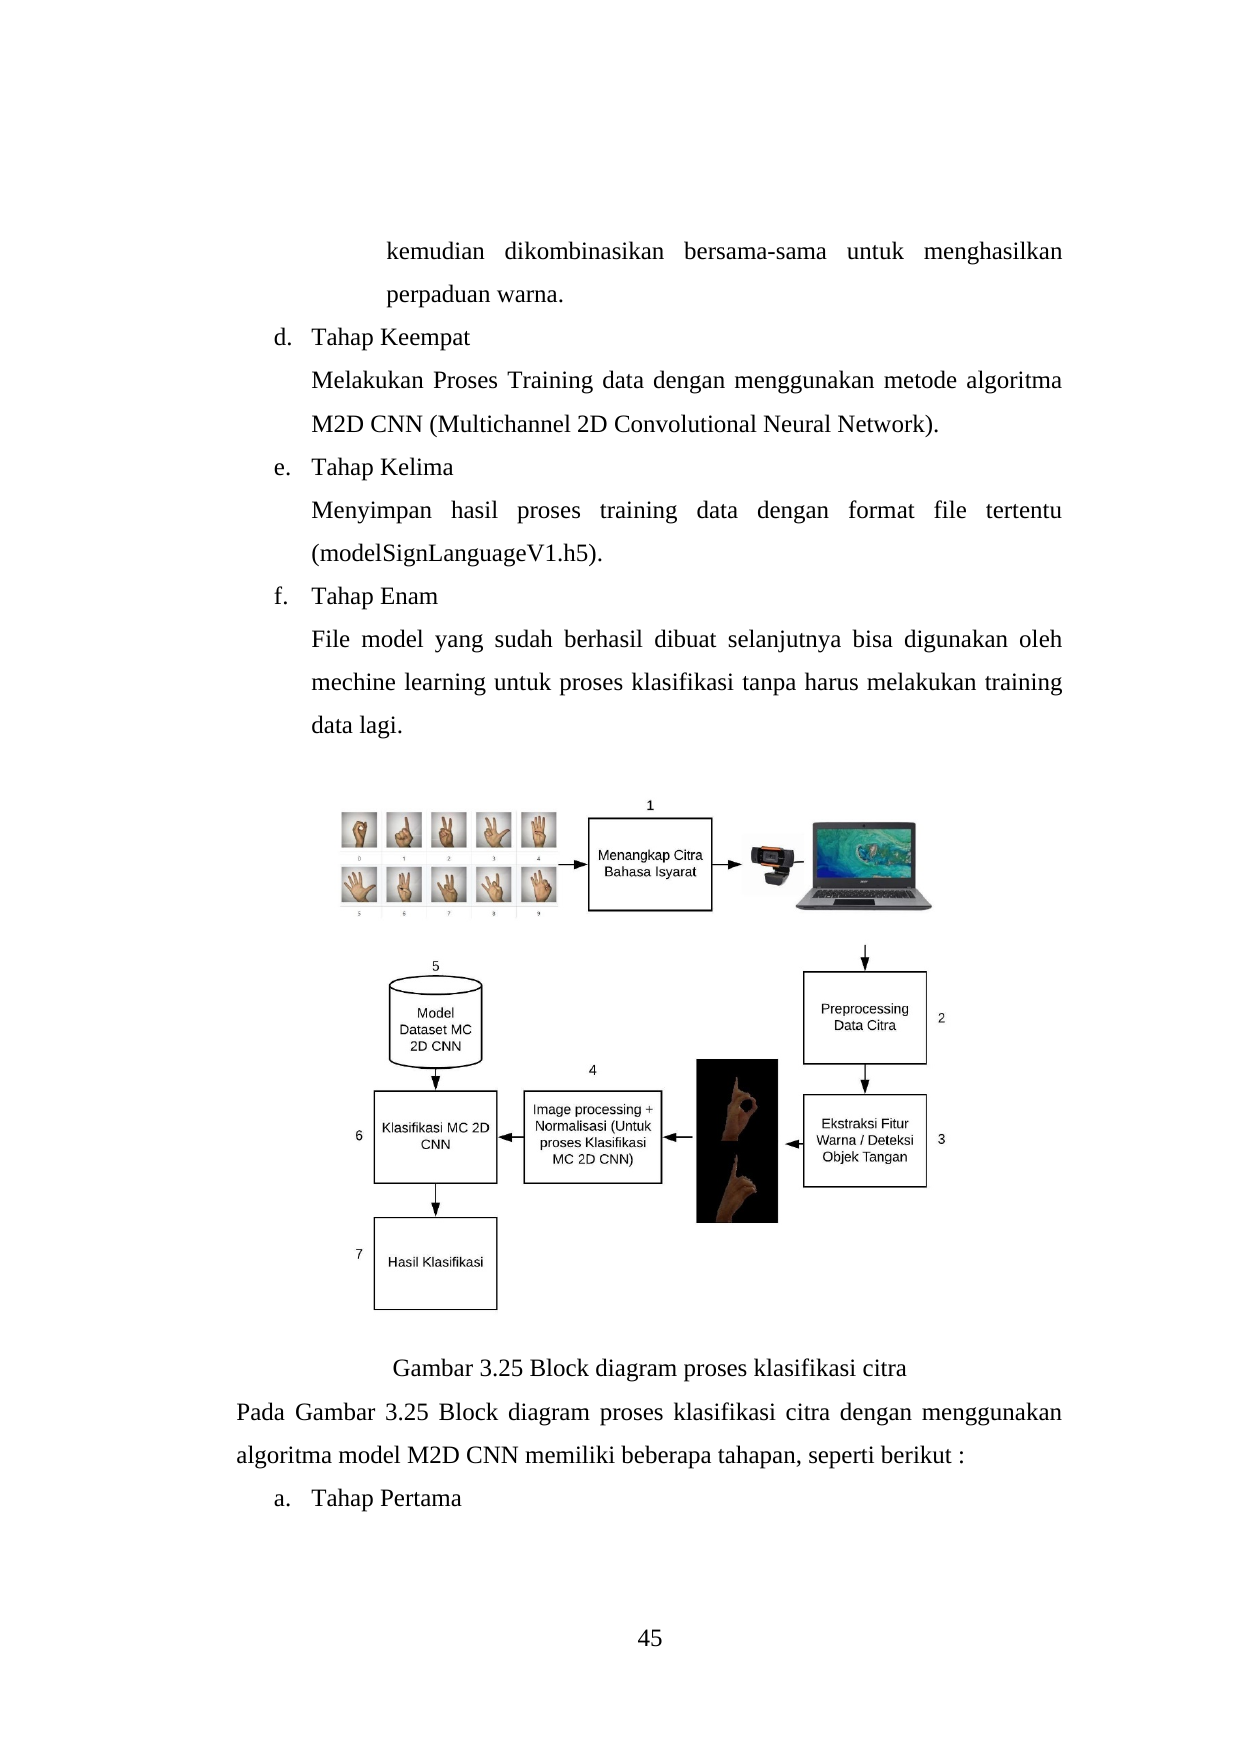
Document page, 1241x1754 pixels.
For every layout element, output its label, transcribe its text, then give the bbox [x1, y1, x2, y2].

list Tahap Pertama [274, 1483, 1063, 1512]
list Menyimpan hasil proses training data dengan format file tertentu (modelSignLanguageV1.h5). [311, 495, 1063, 567]
list Tahap Enam [274, 581, 1063, 610]
list Tahap Keempat [274, 322, 1063, 351]
picture [236, 753, 1063, 1340]
list Melakukan Proses Training data dengan menggunakan metode algoritma M2D CNN (Multichannel 2D Convolutional Neural Network). [311, 366, 1063, 437]
list Tahap Kelima [274, 452, 1063, 481]
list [386, 236, 1063, 308]
list File model yang sudah berhasil dibuat selanjutnya bisa digunakan oleh mechine learning untuk proses klasifikasi tanpa harus melakukan training data lagi. [311, 624, 1063, 739]
